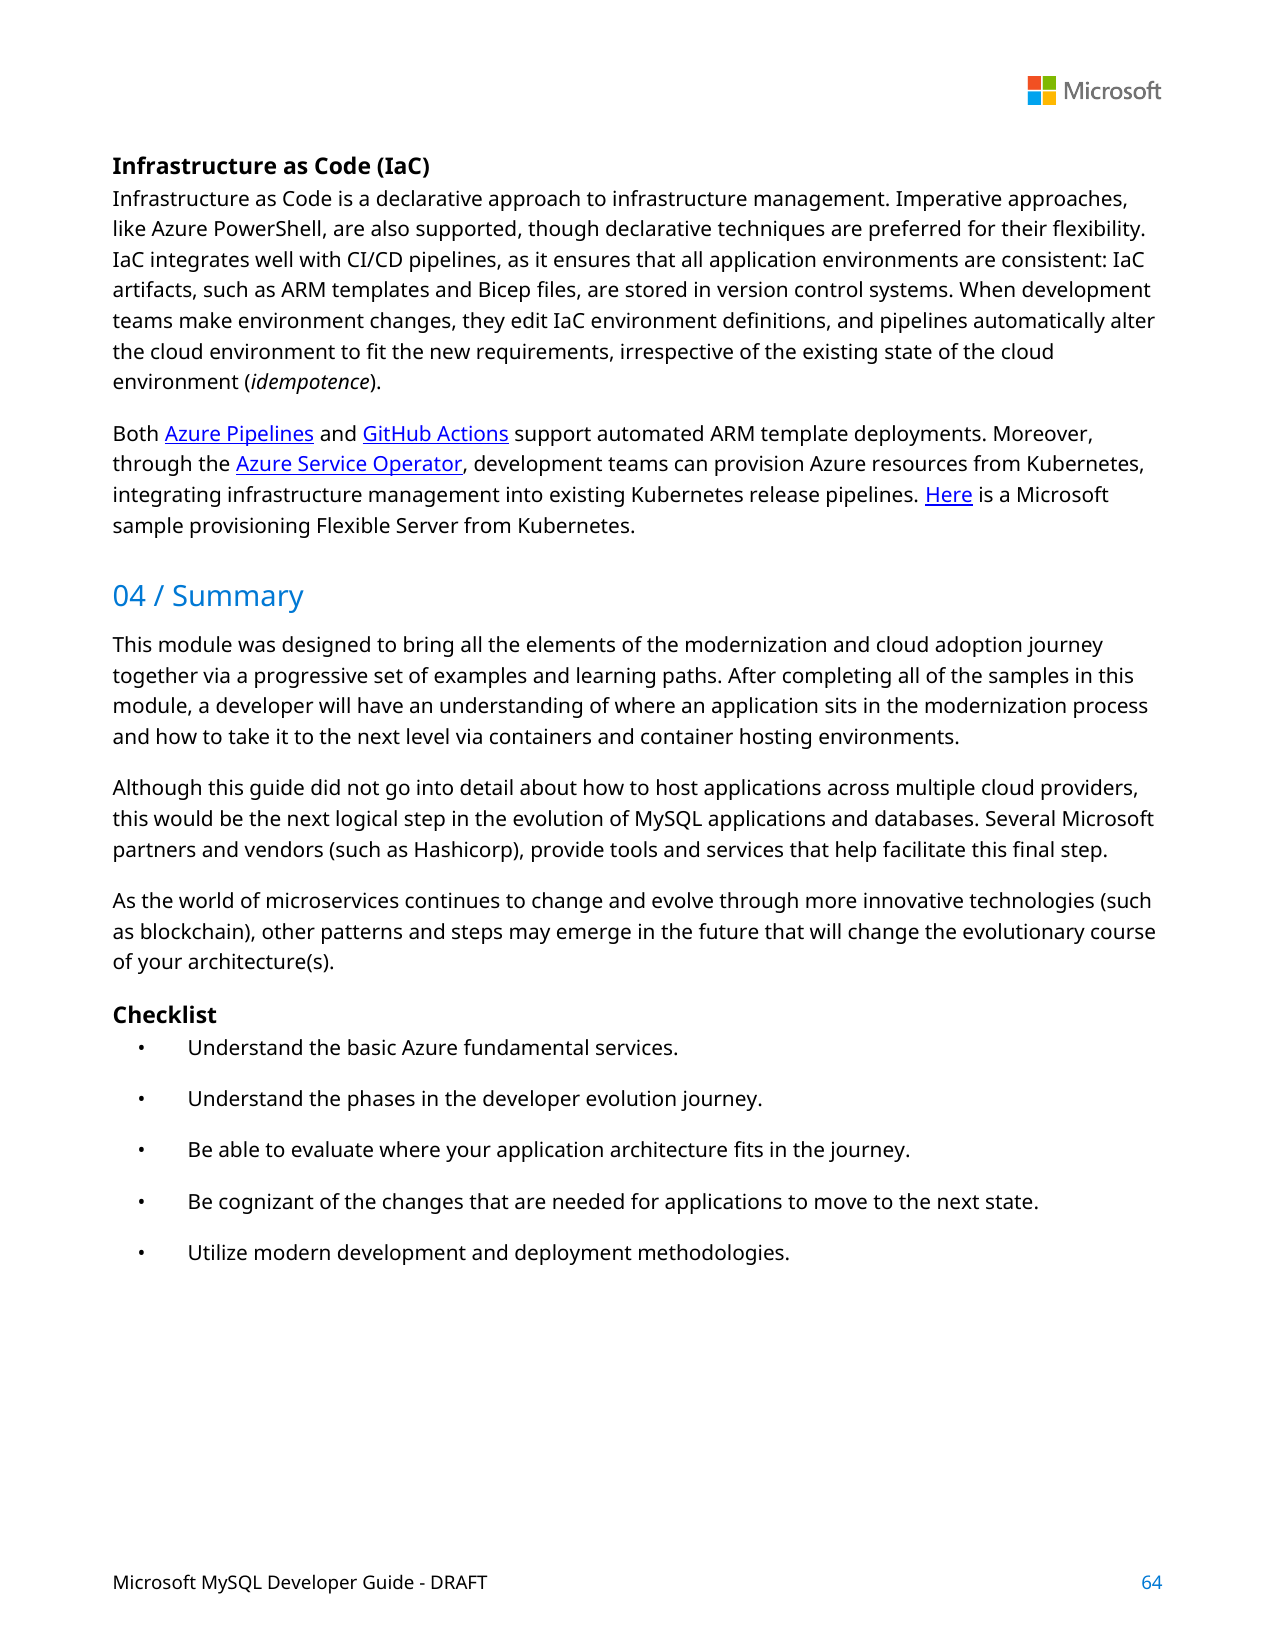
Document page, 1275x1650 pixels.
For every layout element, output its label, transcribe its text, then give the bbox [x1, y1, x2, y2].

text As the world of microservices continues to change and evolve through more innovative technologies (such as blockchain), other patterns and steps may emerge in the future that will change the evolutionary course of your architecture(s). [112, 886, 1162, 976]
picture [1026, 75, 1163, 107]
text Although this guide did not go into detail about how to host applications across multiple cloud providers, this would be the next logical step in the evolution of MySQL applications and databases. Several Microsoft partners and vendors (such as Hashicorp), provide tools and services that help facilitate this final step. [112, 773, 1162, 863]
list Be able to evaluate where your application architecture fits in the journey. [137, 1136, 1162, 1164]
text This module was designed to bring all the elements of the modernization and cloud adoption journey together via a progressive set of examples and learning paths. After completing all of the samples in this module, a developer will have an understanding of where an application sits in the modernization process and how to take it to the next level via containers and container hosting environments. [112, 630, 1162, 750]
list Be cognizant of the changes that are needed for applications to move to the next state. [137, 1187, 1162, 1215]
list Understand the basic Azure fundamental services. [137, 1033, 1162, 1061]
subtitle Infrastructure as Code (IaC) [112, 150, 1162, 181]
subtitle Checklist [112, 999, 1162, 1030]
subtitle 04 / Summary [112, 575, 1162, 614]
text Infrastructure as Code is a declarative approach to infrastructure management. Imperative approaches, like Azure PowerShell, are also supported, though declarative techniques are preferred for their flexibility. IaC integrates well with CI/CD pipelines, as it ensures that all application environments are consistent: IaC artifacts, such as ARM templates and Bicep files, are stored in version control systems. When development teams make environment changes, they edit IaC environment definitions, and pipelines automatically alter the cloud environment to fit the new requirements, irrespective of the existing state of the cloud environment (idempotence). [112, 184, 1162, 396]
list Utilize modern development and deployment methodologies. [137, 1238, 1162, 1267]
list Understand the phases in the developer evolution journey. [137, 1084, 1162, 1112]
text Both Azure Pipelines and GitHub Actions support automated ARM template deployments. Moreover, through the Azure Service Operator, development teams can provision Azure resources from Kubernetes, integrating infrastructure management into existing Kubernetes release pipelines. Here is a Microsoft sample provisioning Flexible Server from Kubernetes. [112, 419, 1162, 539]
